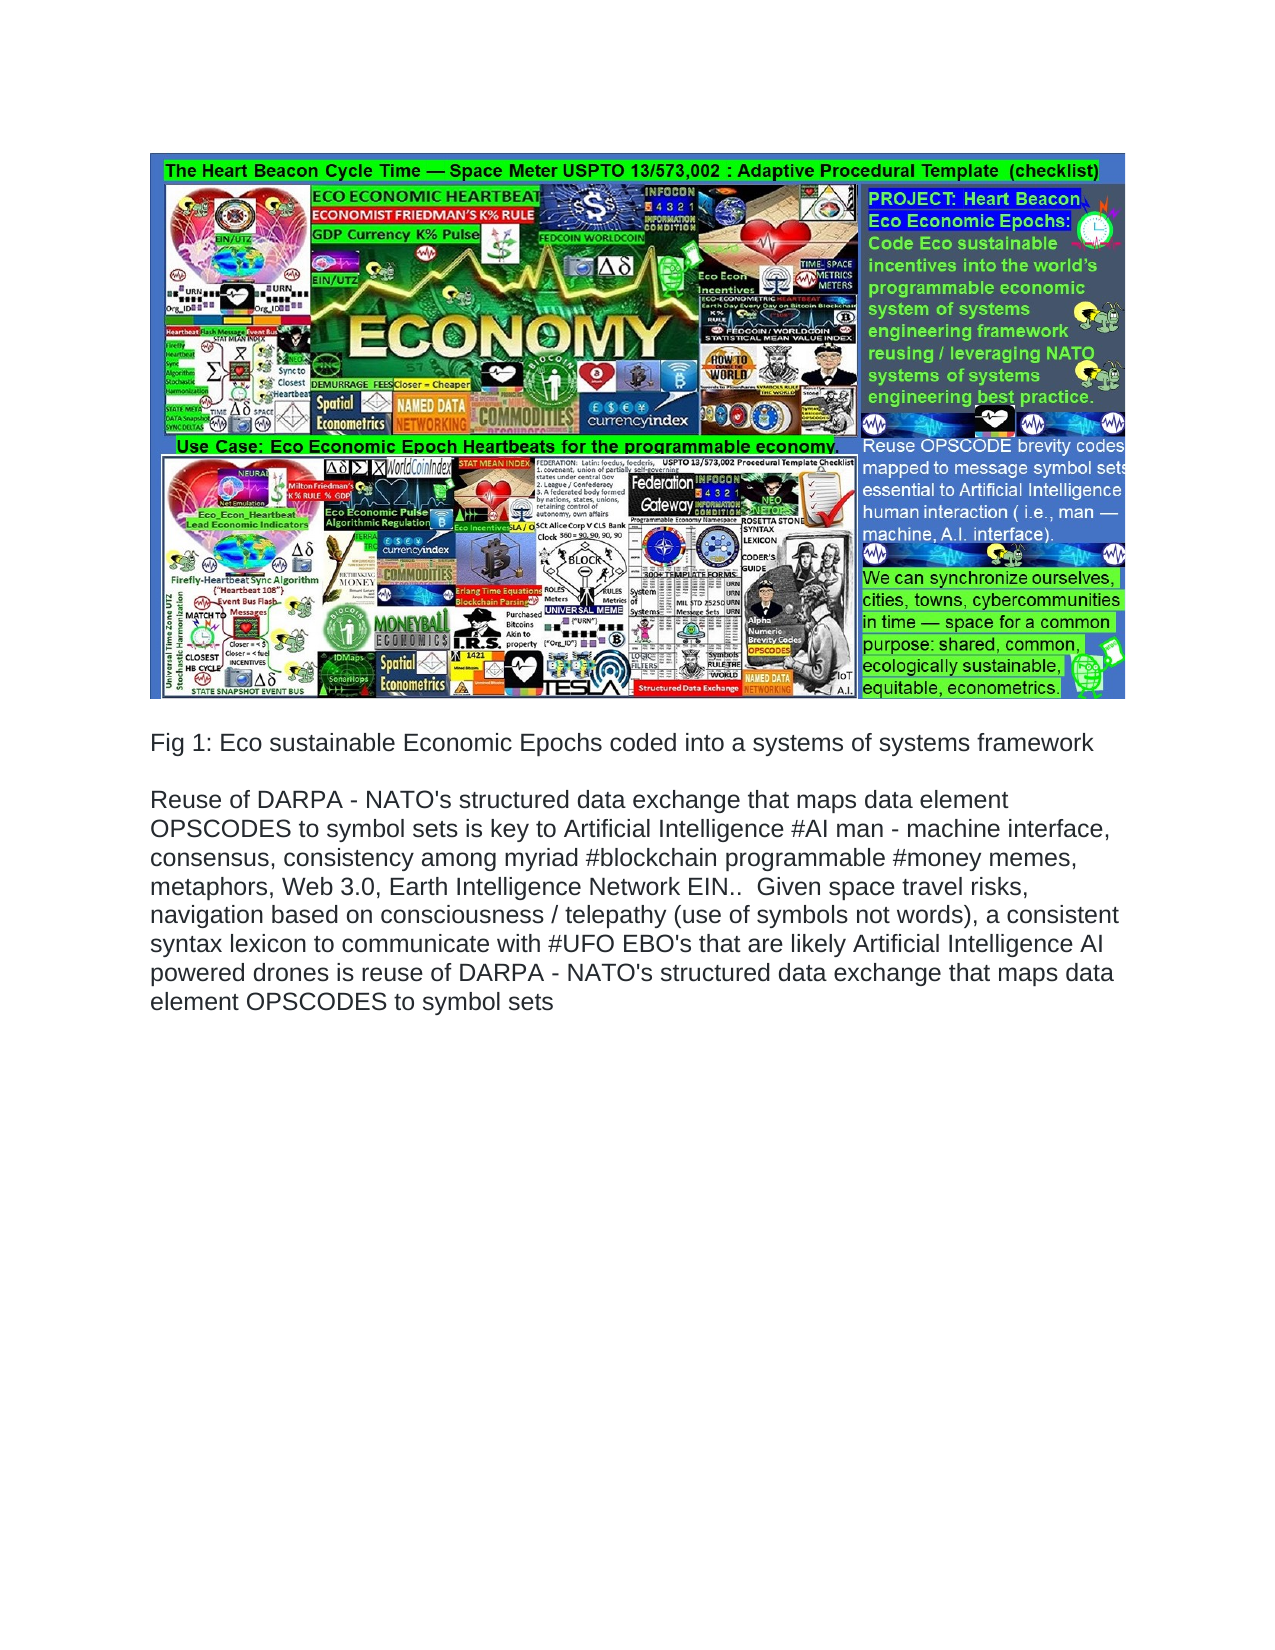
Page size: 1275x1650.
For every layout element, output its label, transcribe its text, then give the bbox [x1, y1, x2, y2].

text Fig 1: Eco sustainable Economic Epochs coded into a systems of systems framework [150, 728, 1125, 756]
text Reuse of DARPA - NATO's structured data exchange that maps data element OPSCODES to symbol sets is key to Artificial Intelligence #AI man - machine interface, consensus, consistency among myriad #blockchain programmable #money memes, metaphors, Web 3.0, Earth Intelligence Network EIN.. Given space travel risks, navigation based on consciousness / telepathy (use of symbols not words), a consistent syntax lexicon to communicate with #UFO EBO's that are likely Artificial Intelligence AI powered drones is reuse of DARPA - NATO's structured data exchange that maps data element OPSCODES to symbol sets [150, 786, 1125, 1016]
picture [150, 150, 1125, 699]
